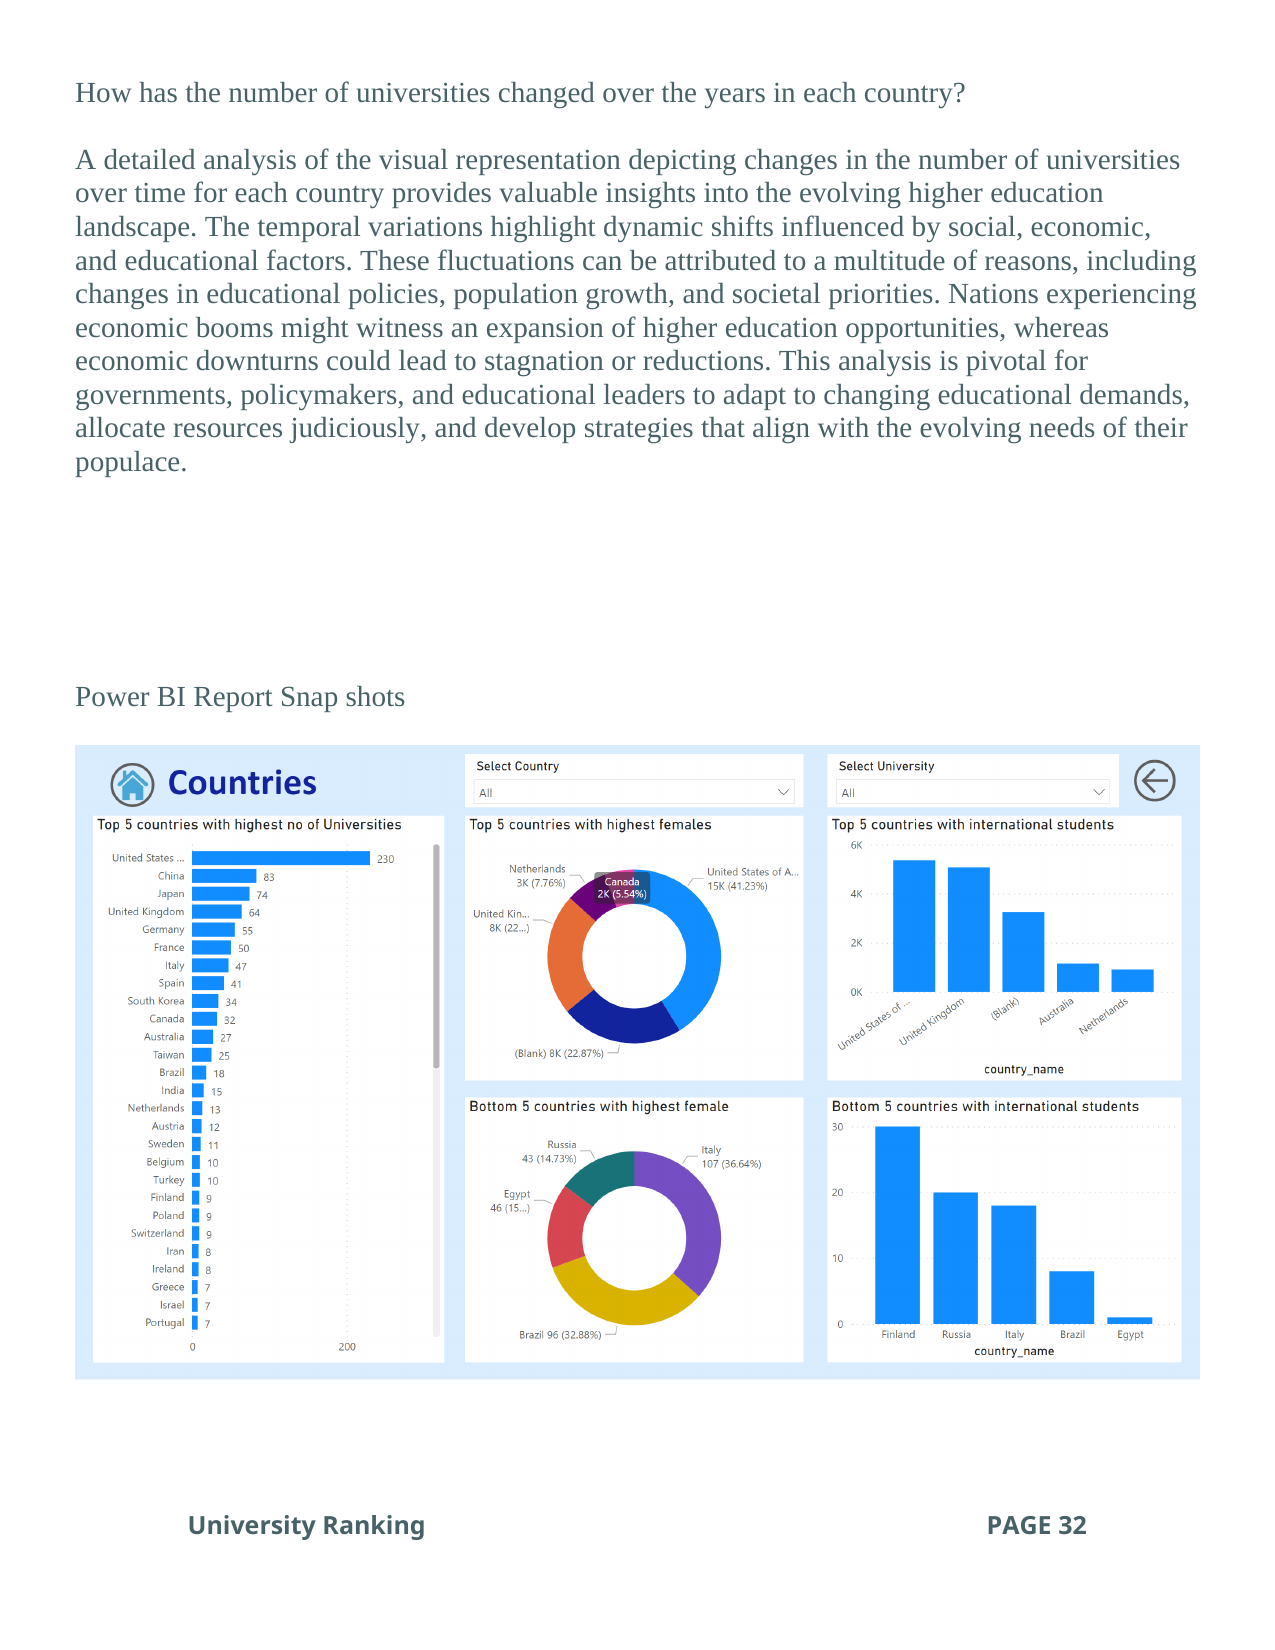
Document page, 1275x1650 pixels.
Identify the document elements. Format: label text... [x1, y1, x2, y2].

picture [75, 745, 1200, 1388]
text How has the number of universities changed over the years in each country? [75, 75, 1200, 108]
text A detailed analysis of the visual representation depicting changes in the number of universities over time for each country provides valuable insights into the evolving higher education landscape. The temporal variations highlight dynamic shifts influenced by social, economic, and educational factors. These fluctuations can be attributed to a multitude of reasons, including changes in educational policies, population growth, and societal priorities. Nations experiencing economic booms might witness an expansion of higher education opportunities, whereas economic downturns could lead to stagnation or reductions. This analysis is pivotal for governments, policymakers, and educational leaders to adapt to changing educational demands, allocate resources judiciously, and develop strategies that align with the evolving needs of their populace. [75, 142, 1200, 477]
text Power BI Report Snap shots [75, 679, 1200, 712]
